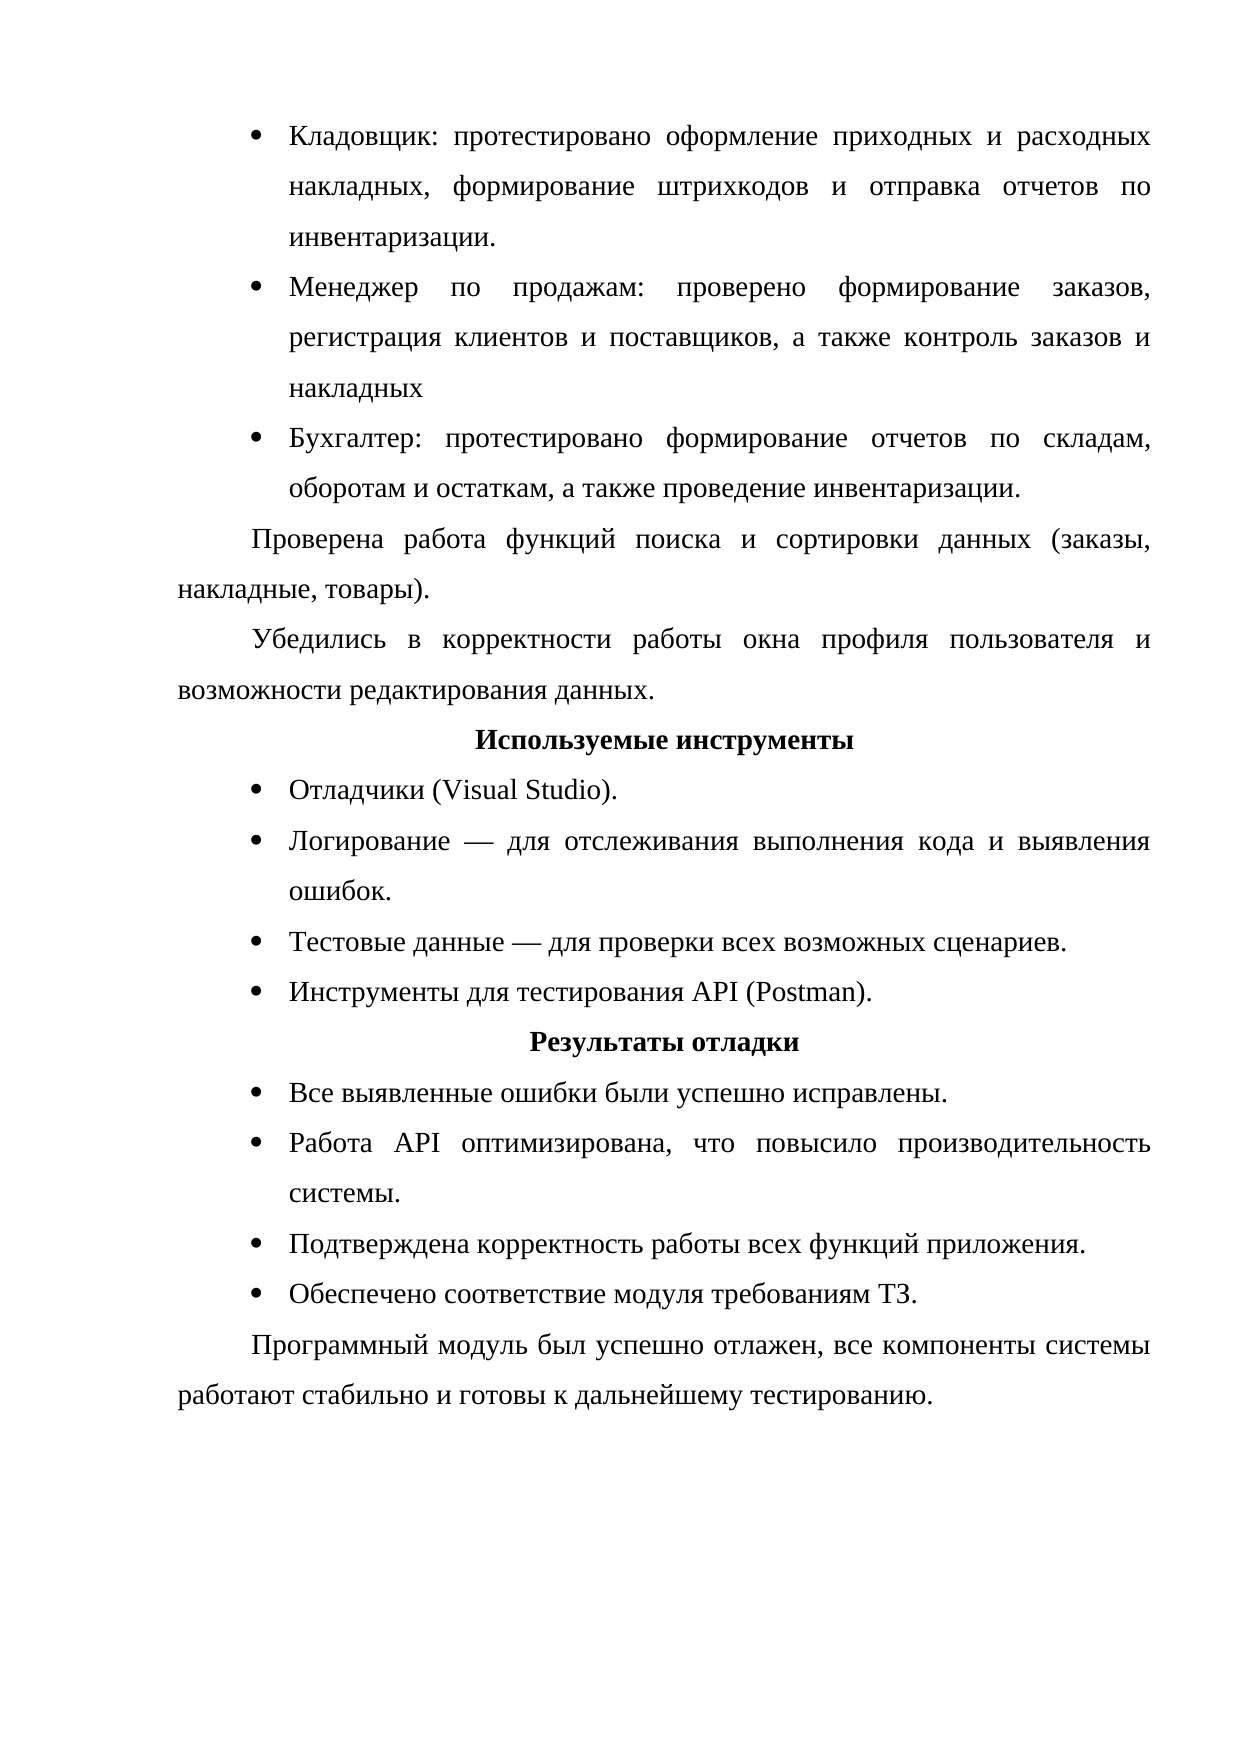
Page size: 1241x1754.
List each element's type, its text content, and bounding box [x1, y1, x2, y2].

text Убедились в корректности работы окна профиля пользователя и возможности редактирования данных. [177, 622, 1152, 705]
list Отладчики (Visual Studio). [251, 772, 1152, 806]
list Логирование — для отслеживания выполнения кода и выявления ошибок. [251, 823, 1152, 907]
list Менеджер по продажам: проверено формирование заказов, регистрация клиентов и поставщиков, а также контроль заказов и накладных [251, 269, 1152, 403]
text Программный модуль был успешно отлажен, все компоненты системы работают стабильно и готовы к дальнейшему тестированию. [177, 1327, 1152, 1411]
list Инструменты для тестирования API (Postman). [251, 974, 1152, 1008]
list Обеспечено соответствие модуля требованиям ТЗ. [251, 1276, 1152, 1310]
list Тестовые данные — для проверки всех возможных сценариев. [251, 924, 1152, 957]
list Подтверждена корректность работы всех функций приложения. [251, 1226, 1152, 1259]
list Бухгалтер: протестировано формирование отчетов по складам, оборотам и остаткам, а также проведение инвентаризации. [251, 420, 1152, 504]
text Используемые инструменты [177, 722, 1152, 756]
list Кладовщик: протестировано оформление приходных и расходных накладных, формирование штрихкодов и отправка отчетов по инвентаризации. [251, 118, 1152, 252]
list Все выявленные ошибки были успешно исправлены. [251, 1075, 1152, 1108]
text Проверена работа функций поиска и сортировки данных (заказы, накладные, товары). [177, 521, 1152, 605]
text Результаты отладки [177, 1024, 1152, 1058]
list Работа API оптимизирована, что повысило производительность системы. [251, 1125, 1152, 1209]
